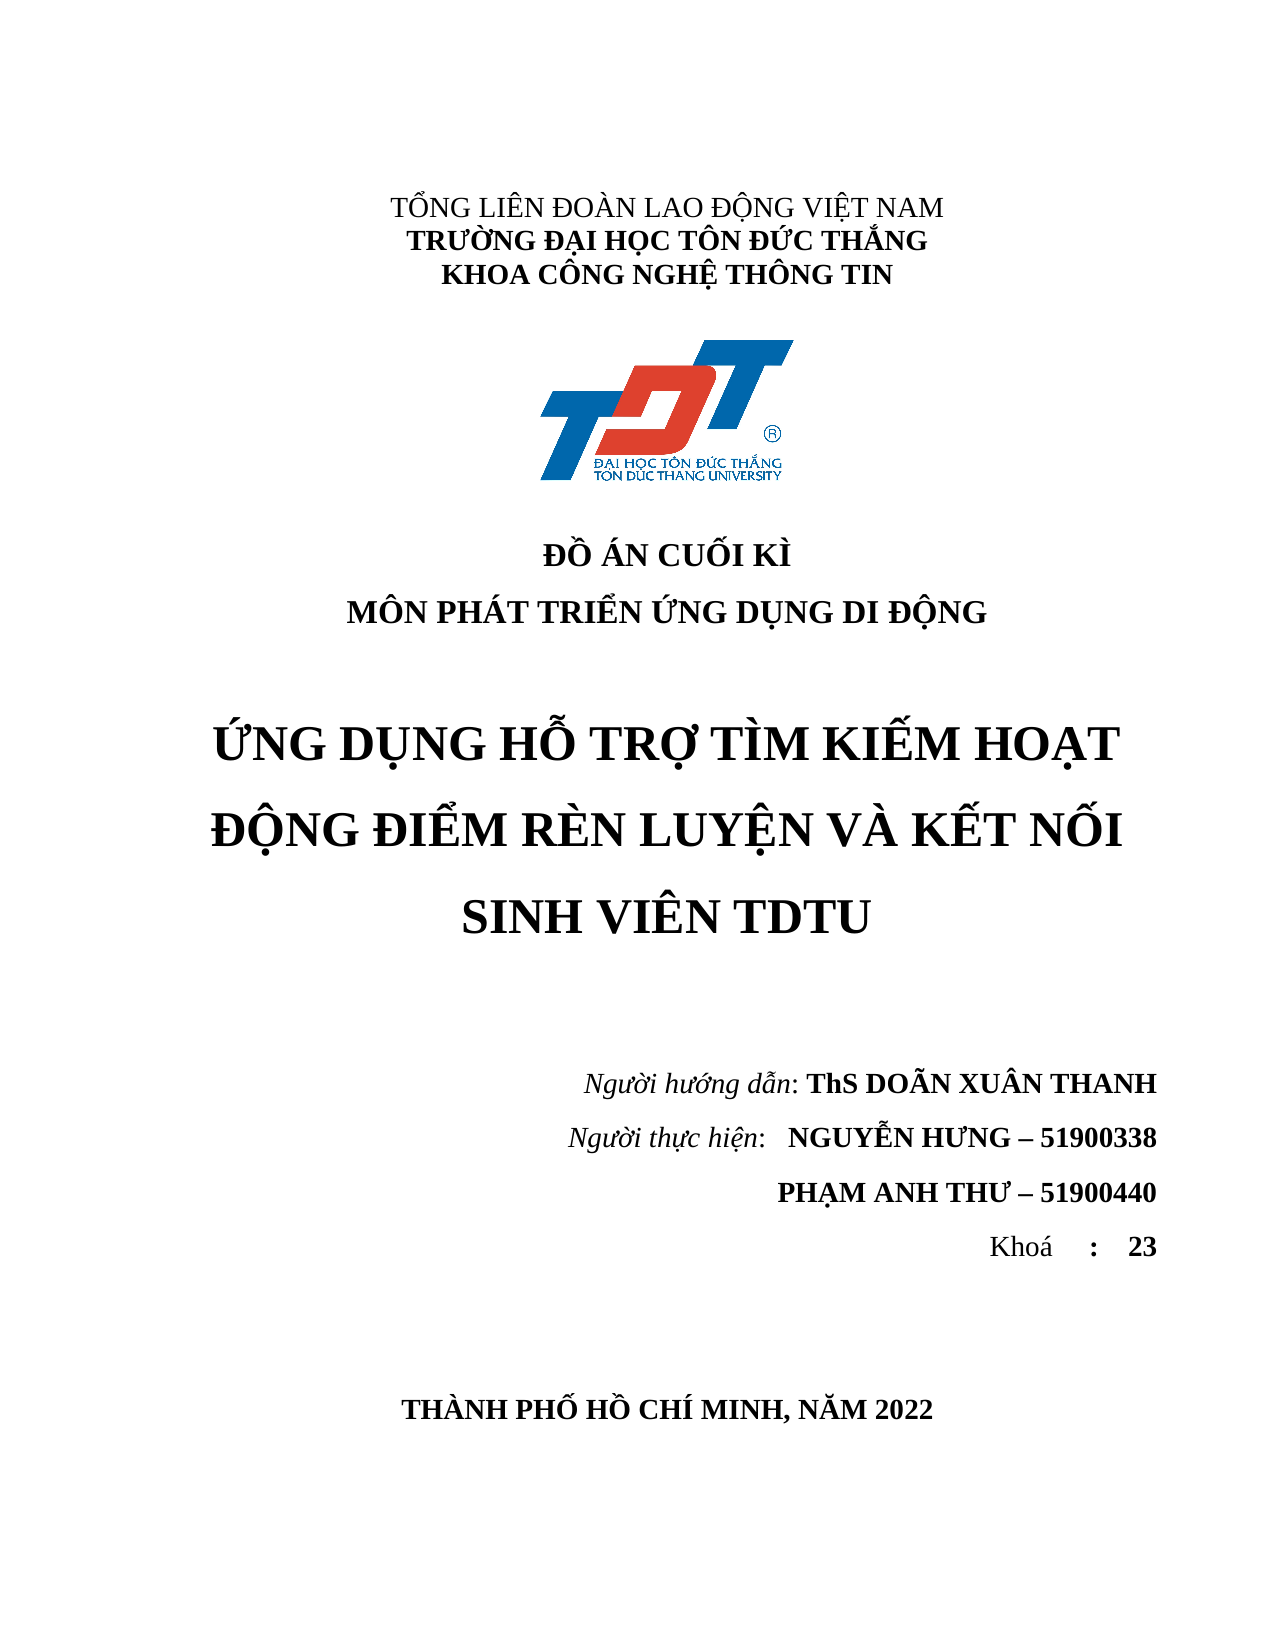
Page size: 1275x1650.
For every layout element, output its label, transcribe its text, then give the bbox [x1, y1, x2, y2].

text TỔNG LIÊN ĐOÀN LAO ĐỘNG VIỆT [177, 190, 1157, 223]
text MÔN PHÁT TRIỂN ỨNG DỤNG DI ĐỘNG [177, 592, 1157, 631]
text ĐỒ ÁN CUỐI KÌ [177, 535, 1157, 573]
picture [540, 340, 794, 481]
text Người thực hiện: NGUYỄN HƯNG – 51900338 [177, 1120, 1157, 1154]
text Khoá : 23 [177, 1229, 1157, 1263]
text THÀNH PHỐ HỒ CHÍ MINH, NĂM 2022 [177, 1392, 1157, 1426]
text KHOA CÔNG NGHỆ THÔNG TIN [177, 257, 1157, 291]
text TRƯỜNG ĐẠI HỌC TÔN ĐỨC THẮNG [177, 223, 1157, 257]
text ỨNG DỤNG HỖ TRỢ TÌM KIẾM HOẠT ĐỘNG ĐIỂM RÈN LUYỆN VÀ KẾT NỐI SINH VIÊN TDTU [177, 714, 1157, 944]
text Người hướng dẫn: ThS DOÃN XUÂN THANH [177, 1066, 1157, 1099]
text PHẠM ANH THƯ – 51900440 [177, 1175, 1157, 1208]
